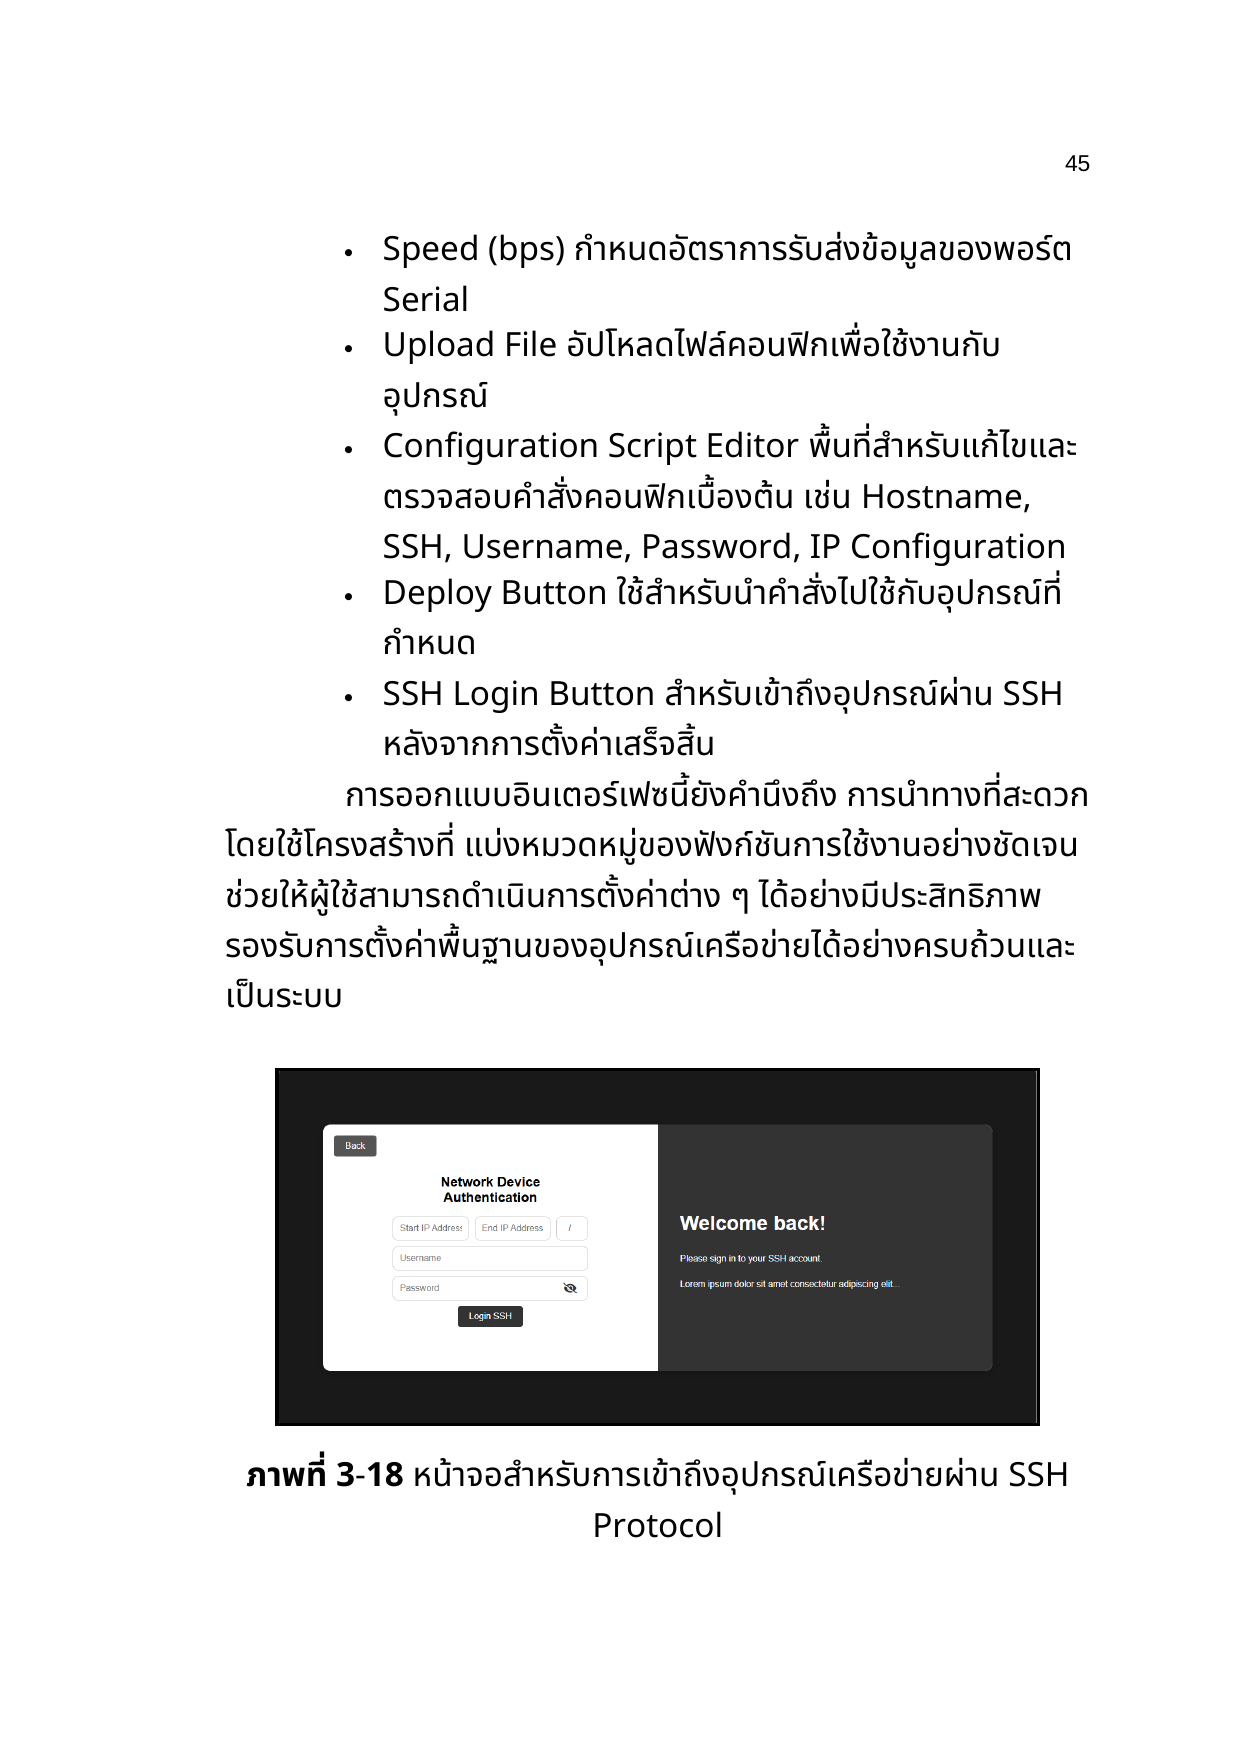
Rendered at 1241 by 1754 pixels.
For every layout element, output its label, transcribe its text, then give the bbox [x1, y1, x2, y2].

list Upload File อัปโหลดไฟล์คอนฟิกเพื่อใช้งานกับอุปกรณ์ [345, 321, 1090, 422]
list Configuration Script Editor พื้นที่สำหรับแก้ไขและตรวจสอบคำสั่งคอนฟิกเบื้องต้น เช่น Hostname, SSH, Username, Password, IP Configuration [345, 422, 1090, 569]
list SSH Login Button สำหรับเข้าถึงอุปกรณ์ผ่าน SSH หลังจากการตั้งค่าเสร็จสิ้น [345, 670, 1090, 771]
list Speed (bps) กำหนดอัตราการรับส่งข้อมูลของพอร์ต Serial [345, 225, 1090, 321]
list Deploy Button ใช้สำหรับนำคำสั่งไปใช้กับอุปกรณ์ที่กำหนด [345, 569, 1090, 670]
text ภาพที่ 3-18 หน้าจอสำหรับการเข้าถึงอุปกรณ์เครือข่ายผ่าน SSH Protocol [225, 1451, 1090, 1547]
picture [279, 1071, 1037, 1423]
text การออกแบบอินเตอร์เฟซนี้ยังคำนึงถึง การนำทางที่สะดวก โดยใช้โครงสร้างที่ แบ่งหมวดหมู่ของฟังก์ชันการใช้งานอย่างชัดเจน ช่วยให้ผู้ใช้สามารถดำเนินการตั้งค่าต่าง ๆ ได้อย่างมีประสิทธิภาพ รองรับการตั้งค่าพื้นฐานของอุปกรณ์เครือข่ายได้อย่างครบถ้วนและเป็นระบบ [225, 771, 1090, 1023]
